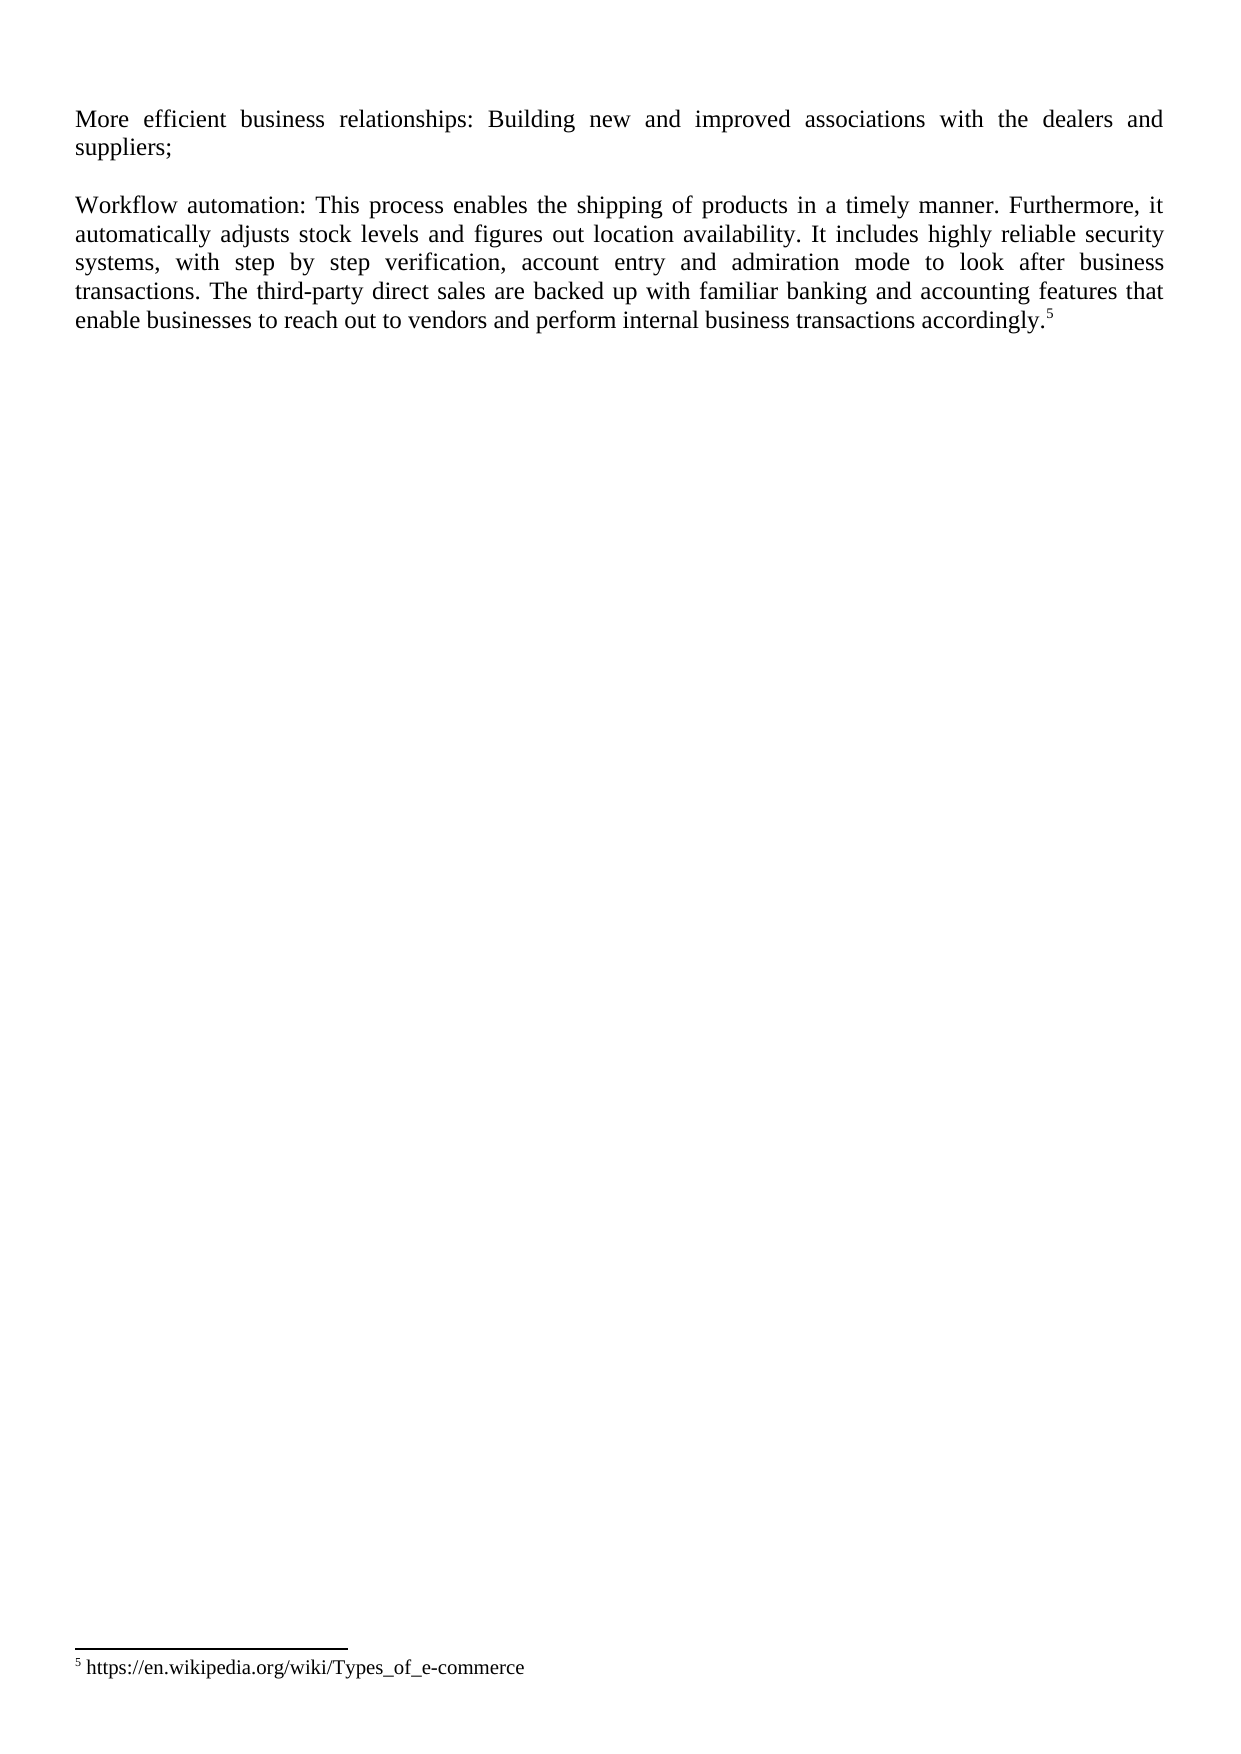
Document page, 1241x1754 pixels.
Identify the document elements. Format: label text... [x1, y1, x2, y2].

text More efficient business relationships: Building new and improved associations with the dealers and suppliers; [75, 104, 1165, 161]
text Workflow automation: This process enables the shipping of products in a timely manner. Furthermore, it automatically adjusts stock levels and figures out location availability. It includes highly reliable security systems, with step by step verification, account entry and admiration mode to look after business transactions. The third-party direct sales are backed up with familiar banking and accounting features that enable businesses to reach out to vendors and perform internal business transactions accordingly. [75, 190, 1165, 334]
